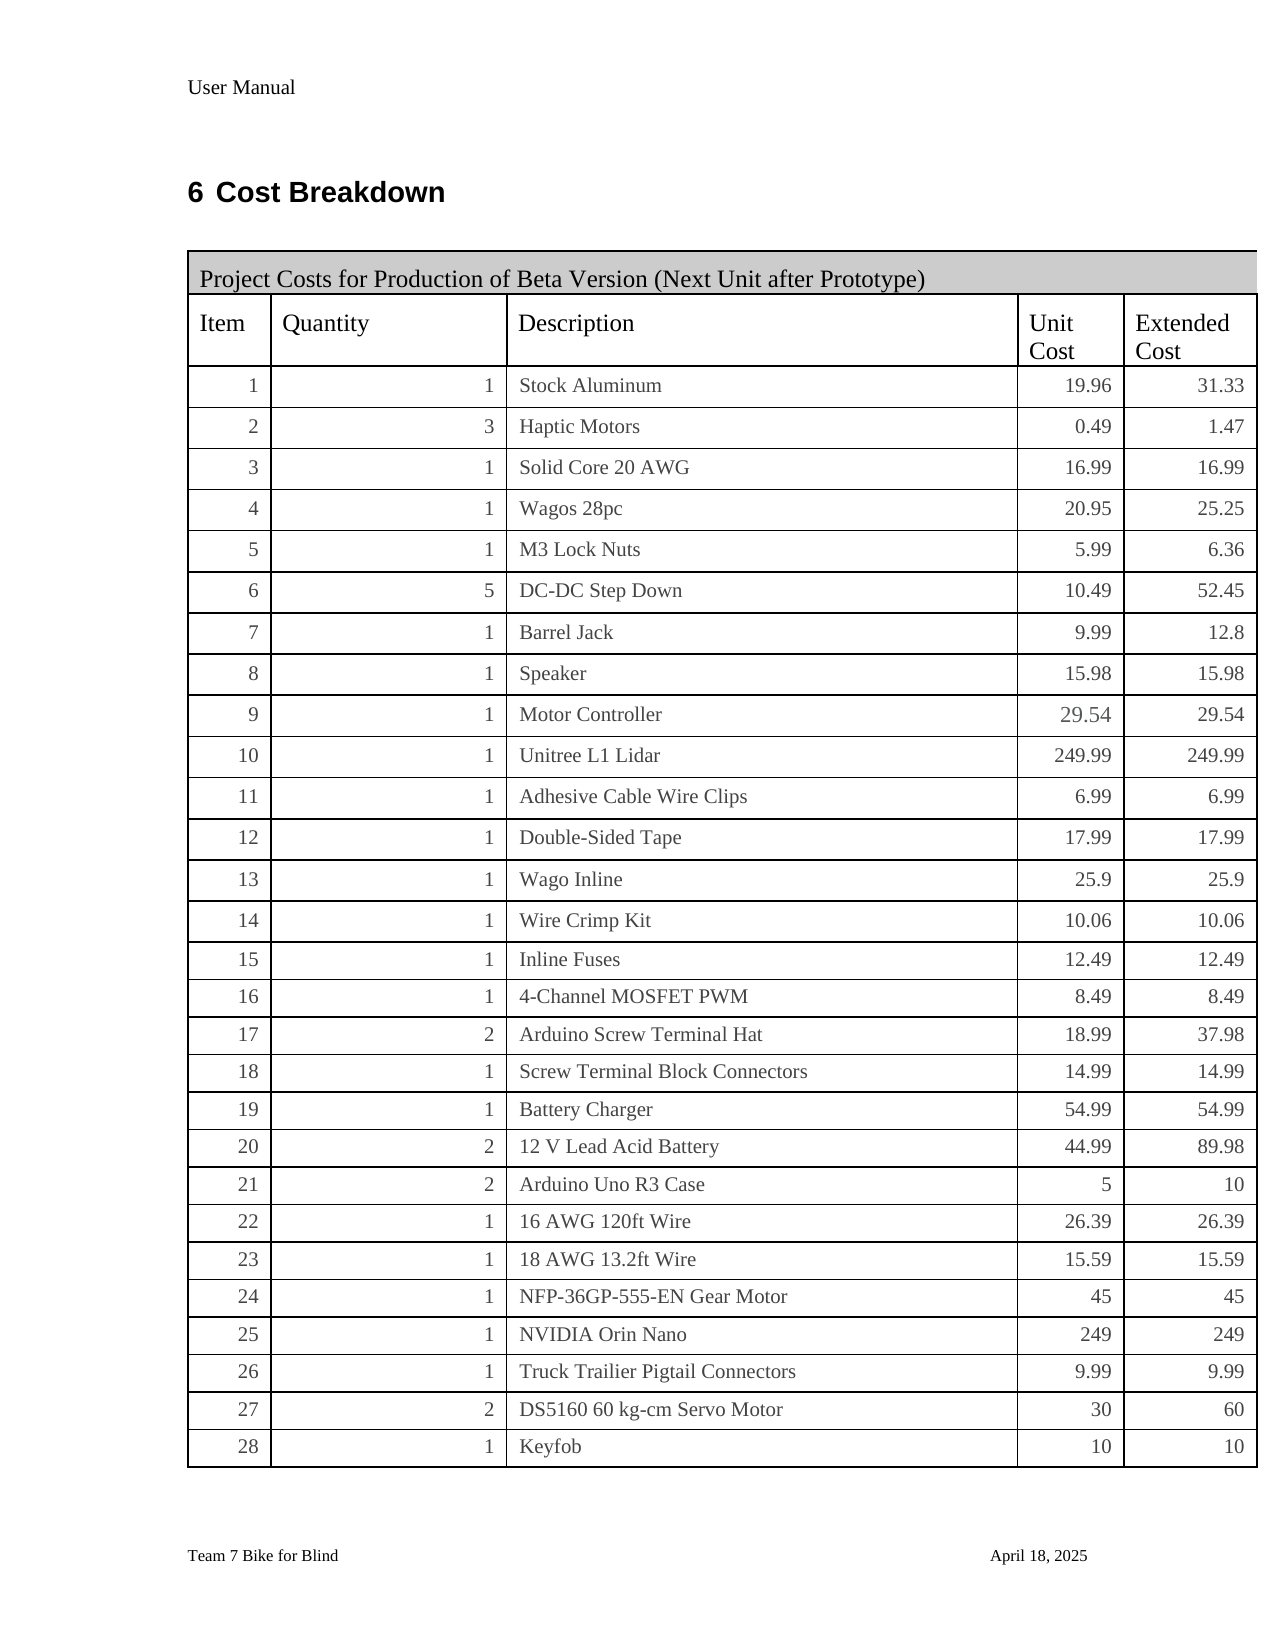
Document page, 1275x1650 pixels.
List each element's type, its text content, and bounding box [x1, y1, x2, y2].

table_cell 5.99 [1018, 531, 1123, 571]
subtitle Cost Breakdown [187, 175, 1087, 208]
table_cell 1 [272, 696, 506, 736]
table_cell 24 [189, 1280, 270, 1316]
table_cell 16.99 [1018, 449, 1123, 489]
table_cell Arduino Uno R3 Case [507, 1168, 1017, 1204]
table_cell NFP-36GP-555-EN Gear Motor [507, 1280, 1017, 1316]
table_cell 16 AWG 120ft Wire [507, 1205, 1017, 1241]
table_cell 44.99 [1018, 1130, 1123, 1166]
table_cell 10 [1125, 1430, 1256, 1466]
table_cell Extended Cost [1125, 295, 1256, 365]
table_cell 12 V Lead Acid Battery [507, 1130, 1017, 1166]
table_cell Truck Trailier Pigtail Connectors [507, 1355, 1017, 1391]
table_cell 1 [272, 367, 506, 406]
table_cell 4-Channel MOSFET PWM [507, 980, 1017, 1016]
table_cell 10 [1018, 1430, 1123, 1466]
table_cell NVIDIA Orin Nano [507, 1318, 1017, 1354]
table_cell 14.99 [1018, 1055, 1123, 1091]
table_cell 249 [1125, 1318, 1256, 1354]
table_cell Wire Crimp Kit [507, 902, 1017, 941]
table_cell 12.8 [1125, 614, 1256, 653]
table_cell 15 [189, 943, 270, 979]
table_cell 25.9 [1125, 861, 1256, 900]
table_cell 29.54 [1018, 696, 1123, 736]
table_cell 18 AWG 13.2ft Wire [507, 1243, 1017, 1279]
table_cell 25.25 [1125, 490, 1256, 530]
table_cell 10.06 [1125, 902, 1256, 941]
table_cell 1.47 [1125, 408, 1256, 447]
table_cell Inline Fuses [507, 943, 1017, 979]
table_cell Quantity [272, 295, 506, 365]
table_cell Description [508, 295, 1017, 365]
table_cell 249.99 [1018, 737, 1123, 777]
table_cell 9.99 [1018, 1355, 1123, 1391]
table_cell 5 [272, 573, 506, 612]
table_cell 15.59 [1125, 1243, 1256, 1279]
table_cell 1 [272, 1318, 506, 1354]
table_cell 45 [1018, 1280, 1123, 1316]
table_cell Double-Sided Tape [507, 820, 1017, 859]
table_cell Wagos 28pc [507, 490, 1017, 530]
table_cell Barrel Jack [507, 614, 1017, 653]
table_cell 28 [189, 1430, 270, 1466]
table_cell 10 [189, 737, 270, 777]
table_cell Haptic Motors [507, 408, 1017, 447]
table_cell 1 [272, 980, 506, 1016]
table_cell 16.99 [1125, 449, 1256, 489]
table_cell 6.36 [1125, 531, 1256, 571]
table_cell 6 [189, 573, 270, 612]
table_cell 1 [272, 778, 506, 818]
table_cell 89.98 [1125, 1130, 1256, 1166]
table_cell 1 [272, 1055, 506, 1091]
table_cell 20.95 [1018, 490, 1123, 530]
table_cell 14.99 [1125, 1055, 1256, 1091]
table_cell 14 [189, 902, 270, 941]
table_cell 12 [189, 820, 270, 859]
table_cell 1 [272, 449, 506, 489]
table_cell 10.49 [1018, 573, 1123, 612]
table_cell 3 [272, 408, 506, 447]
table_cell 45 [1125, 1280, 1256, 1316]
table_cell 15.98 [1125, 655, 1256, 694]
table_cell 37.98 [1125, 1018, 1256, 1054]
table_cell Motor Controller [507, 696, 1017, 736]
table_cell 30 [1018, 1393, 1123, 1429]
table_cell 1 [272, 490, 506, 530]
table_cell 2 [272, 1168, 506, 1204]
table_cell Battery Charger [507, 1093, 1017, 1129]
table_cell 5 [1018, 1168, 1123, 1204]
table_cell Arduino Screw Terminal Hat [507, 1018, 1017, 1054]
table_cell 249.99 [1125, 737, 1256, 777]
table_cell 1 [272, 902, 506, 941]
table_cell 8.49 [1018, 980, 1123, 1016]
table_cell 26.39 [1125, 1205, 1256, 1241]
table_cell 1 [272, 943, 506, 979]
table_cell 9.99 [1125, 1355, 1256, 1391]
table_cell M3 Lock Nuts [507, 531, 1017, 571]
table_cell 1 [272, 1430, 506, 1466]
table_cell 19.96 [1018, 367, 1123, 406]
table_cell 12.49 [1018, 943, 1123, 979]
table_cell 27 [189, 1393, 270, 1429]
table_cell Stock Aluminum [507, 367, 1017, 406]
table_cell 9 [189, 696, 270, 736]
table_cell 15.59 [1018, 1243, 1123, 1279]
table_cell 22 [189, 1205, 270, 1241]
table_cell 12.49 [1125, 943, 1256, 979]
table_cell 25 [189, 1318, 270, 1354]
table_cell 17.99 [1125, 820, 1256, 859]
table_cell 1 [272, 531, 506, 571]
table_cell 4 [189, 490, 270, 530]
table_cell 1 [272, 1205, 506, 1241]
table_cell Unitree L1 Lidar [507, 737, 1017, 777]
table_cell 1 [189, 367, 270, 406]
table_cell 1 [272, 1280, 506, 1316]
table_cell 1 [272, 655, 506, 694]
table_cell 6.99 [1125, 778, 1256, 818]
table_cell Keyfob [507, 1430, 1017, 1466]
table_cell 1 [272, 820, 506, 859]
table_cell 54.99 [1125, 1093, 1256, 1129]
table_cell 19 [189, 1093, 270, 1129]
table_cell 2 [272, 1130, 506, 1166]
table_cell 31.33 [1125, 367, 1256, 406]
table_cell 2 [272, 1393, 506, 1429]
table_cell 18 [189, 1055, 270, 1091]
table_cell Unit Cost [1019, 295, 1123, 365]
table_cell Solid Core 20 AWG [507, 449, 1017, 489]
table_cell 10 [1125, 1168, 1256, 1204]
table_cell 249 [1018, 1318, 1123, 1354]
table_cell 13 [189, 861, 270, 900]
table_cell 23 [189, 1243, 270, 1279]
table_cell 16 [189, 980, 270, 1016]
table_cell 54.99 [1018, 1093, 1123, 1129]
table_cell 9.99 [1018, 614, 1123, 653]
table_cell 1 [272, 1355, 506, 1391]
table_cell 1 [272, 614, 506, 653]
table_cell 20 [189, 1130, 270, 1166]
table_cell 18.99 [1018, 1018, 1123, 1054]
table_cell 60 [1125, 1393, 1256, 1429]
table_cell 10.06 [1018, 902, 1123, 941]
table_cell 52.45 [1125, 573, 1256, 612]
table_cell 7 [189, 614, 270, 653]
table_cell 1 [272, 1093, 506, 1129]
table_header Project Costs for Production of Beta Version (Next Unit after Prototype) [189, 252, 1257, 293]
table_cell 0.49 [1018, 408, 1123, 447]
table_cell 5 [189, 531, 270, 571]
table_cell 15.98 [1018, 655, 1123, 694]
table_cell Screw Terminal Block Connectors [507, 1055, 1017, 1091]
table_cell 29.54 [1125, 696, 1256, 736]
table_cell 17.99 [1018, 820, 1123, 859]
table_cell 2 [189, 408, 270, 447]
table_cell Wago Inline [507, 861, 1017, 900]
table_cell 21 [189, 1168, 270, 1204]
table_cell 1 [272, 737, 506, 777]
table_cell 8.49 [1125, 980, 1256, 1016]
table_cell DS5160 60 kg-cm Servo Motor [507, 1393, 1017, 1429]
table_cell 26 [189, 1355, 270, 1391]
table_cell 25.9 [1018, 861, 1123, 900]
table_cell Adhesive Cable Wire Clips [507, 778, 1017, 818]
table_cell 2 [272, 1018, 506, 1054]
table_cell DC-DC Step Down [507, 573, 1017, 612]
table_cell 1 [272, 861, 506, 900]
table_cell 6.99 [1018, 778, 1123, 818]
table_cell 17 [189, 1018, 270, 1054]
table_cell 26.39 [1018, 1205, 1123, 1241]
table_cell 1 [272, 1243, 506, 1279]
table_cell Item [189, 295, 270, 365]
table_cell 8 [189, 655, 270, 694]
table_cell 3 [189, 449, 270, 489]
table_cell 11 [189, 778, 270, 818]
table_cell Speaker [507, 655, 1017, 694]
